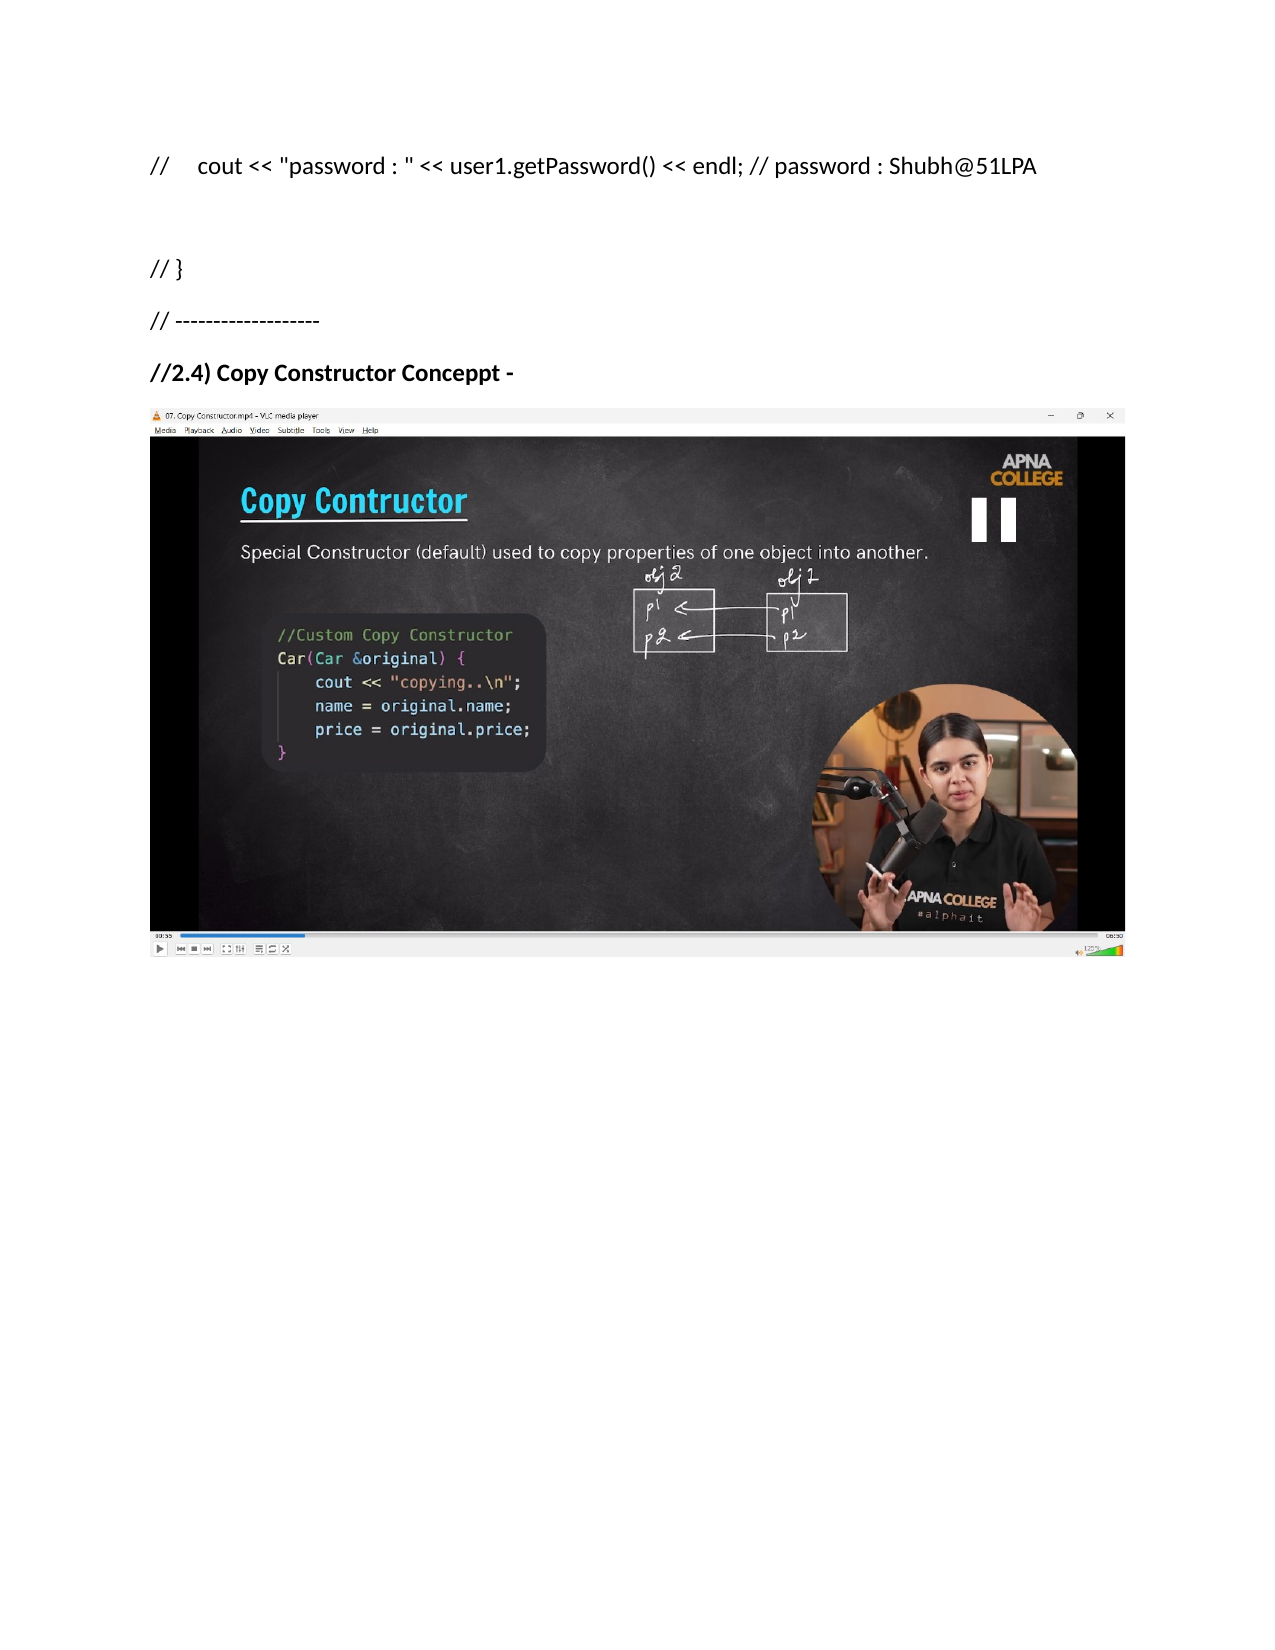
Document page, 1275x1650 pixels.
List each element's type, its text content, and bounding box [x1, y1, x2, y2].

text // ------------------- [150, 305, 1125, 336]
text // cout << "password : " << user1.getPassword() << endl; // password : Shubh@51LPA [150, 150, 1125, 181]
text //2.4) Copy Constructor Conceppt - [150, 357, 1125, 387]
text // } [150, 253, 1125, 284]
picture [150, 408, 1125, 957]
